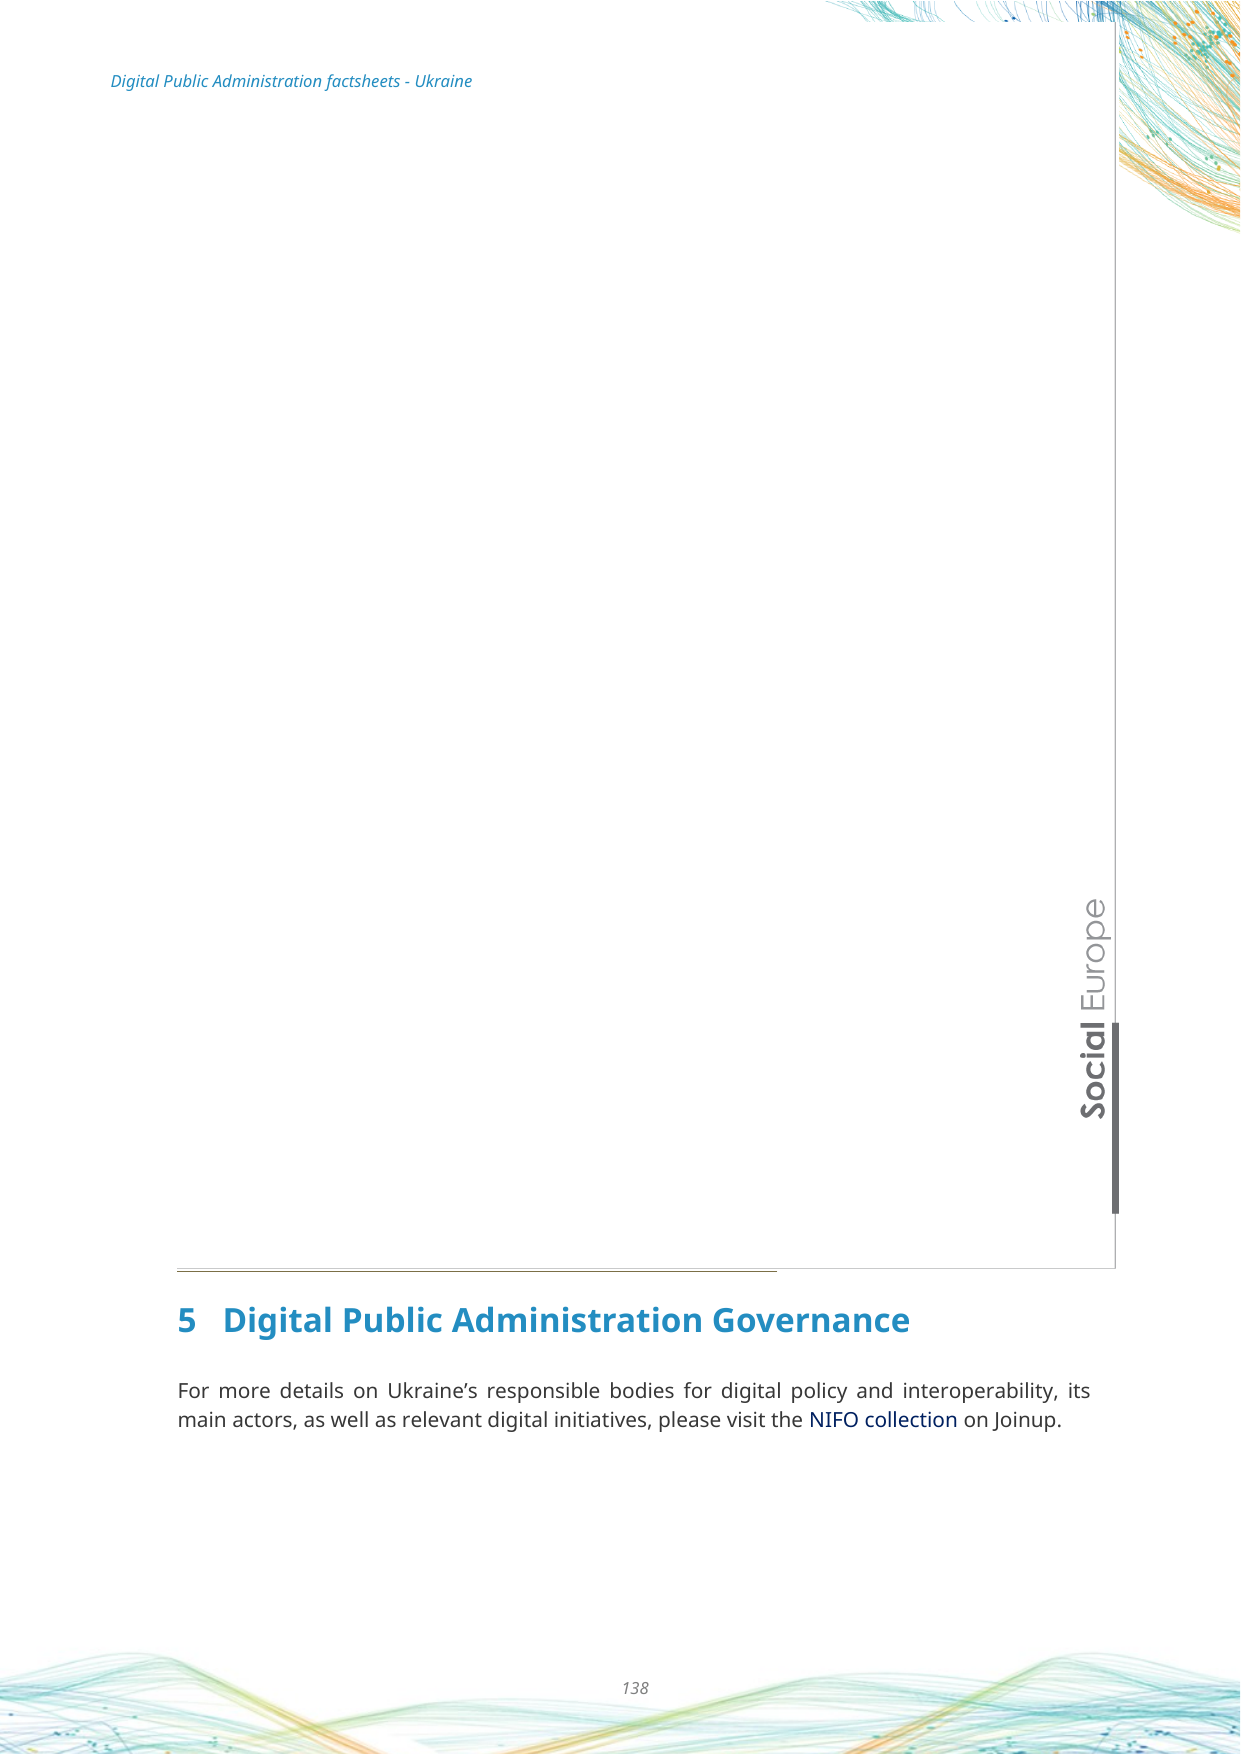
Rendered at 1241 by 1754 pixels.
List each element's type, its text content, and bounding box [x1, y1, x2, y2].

subtitle Digital Public Administration Governance [177, 1297, 1092, 1342]
picture [177, 1, 1241, 1269]
text For more details on Ukraine’s responsible bodies for digital policy and interoperability, its main actors, as well as relevant digital initiatives, please visit the NIFO collection on Joinup. [177, 1377, 1092, 1433]
picture [0, 1628, 1241, 1754]
